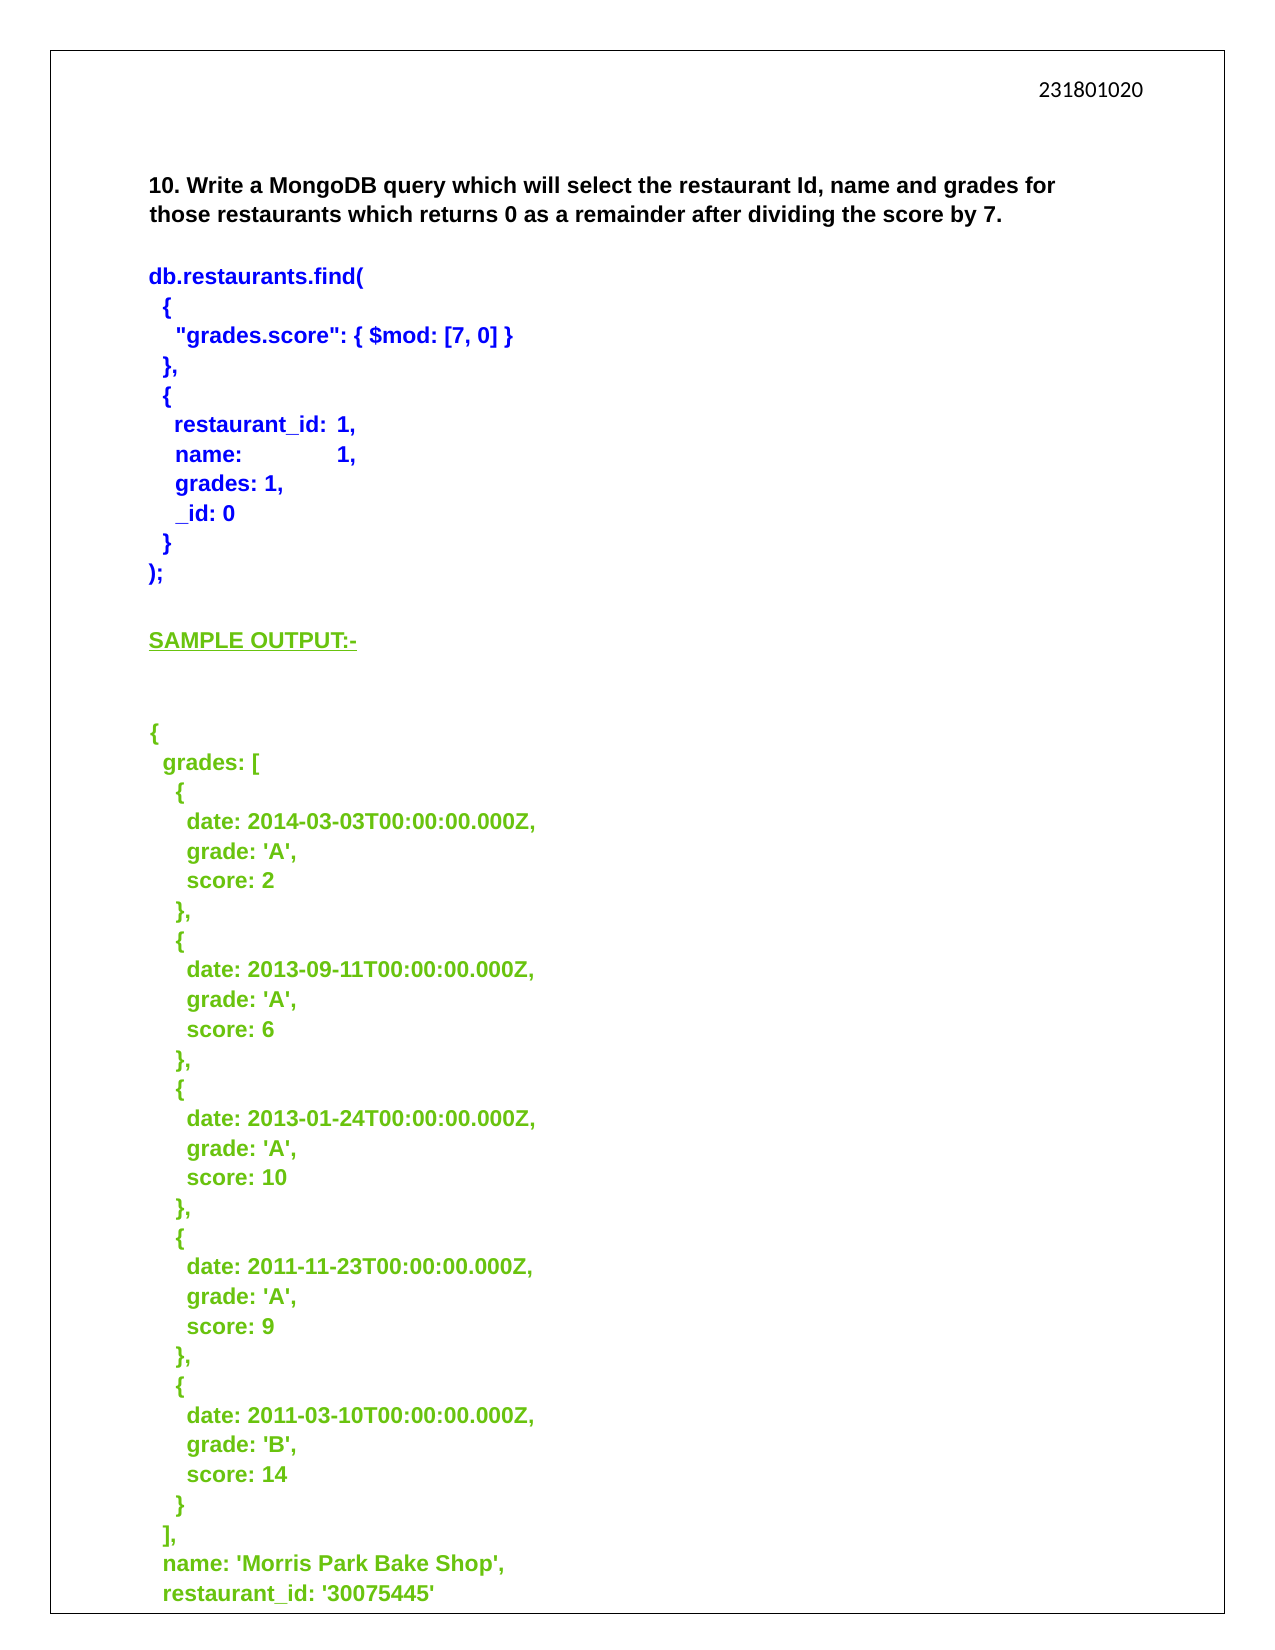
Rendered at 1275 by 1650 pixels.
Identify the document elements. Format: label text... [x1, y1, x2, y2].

text date: 2013-09-11T00:00:00.000Z, [186, 956, 543, 983]
text { [175, 778, 543, 805]
text }, [175, 897, 543, 923]
text score: 2 [186, 867, 543, 894]
text date: 2014-03-03T00:00:00.000Z, [186, 808, 543, 834]
text { [175, 1372, 543, 1398]
text } [175, 1491, 543, 1517]
text }, [175, 1046, 543, 1072]
text score: 9 [186, 1313, 543, 1339]
text grade: 'A', [186, 1134, 543, 1161]
text grade: 'A', [186, 838, 543, 864]
text grade: 'B', [186, 1431, 543, 1458]
text { [162, 293, 1135, 319]
text grades: [ [162, 749, 543, 775]
text db.restaurants.find( [148, 263, 1135, 289]
text }, [162, 352, 1135, 378]
text }, [175, 1342, 543, 1369]
text { [150, 719, 543, 745]
text score: 14 [186, 1461, 543, 1487]
text name: 'Morris Park Bake Shop', [162, 1550, 543, 1577]
text 10. Write a MongoDB query which will select the restaurant Id, name and grades for those restaurants which returns 0 as a remainder after dividing the score by 7. [148, 172, 1057, 228]
text }, [175, 1194, 543, 1220]
text date: 2013-01-24T00:00:00.000Z, [186, 1105, 543, 1131]
text { [162, 382, 1135, 408]
text date: 2011-11-23T00:00:00.000Z, [186, 1253, 543, 1280]
subtitle SAMPLE OUTPUT:- [148, 627, 1152, 653]
text { [175, 927, 543, 953]
text date: 2011-03-10T00:00:00.000Z, [186, 1402, 543, 1428]
text score: 10 [186, 1164, 543, 1191]
text } [162, 529, 1135, 556]
text "grades.score": { $mod: [7, 0] } [175, 322, 1135, 349]
text restaurant_id: 1, name: 1, grades: 1, [174, 411, 356, 496]
text ); [148, 559, 1135, 585]
text { [175, 1224, 543, 1250]
text { [175, 1075, 543, 1102]
text restaurant_id: '30075445' [162, 1580, 543, 1606]
text grade: 'A', [186, 1283, 543, 1309]
text score: 6 [186, 1016, 543, 1042]
text ], [162, 1521, 543, 1547]
text _id: 0 [175, 499, 1135, 526]
text grade: 'A', [186, 986, 543, 1012]
